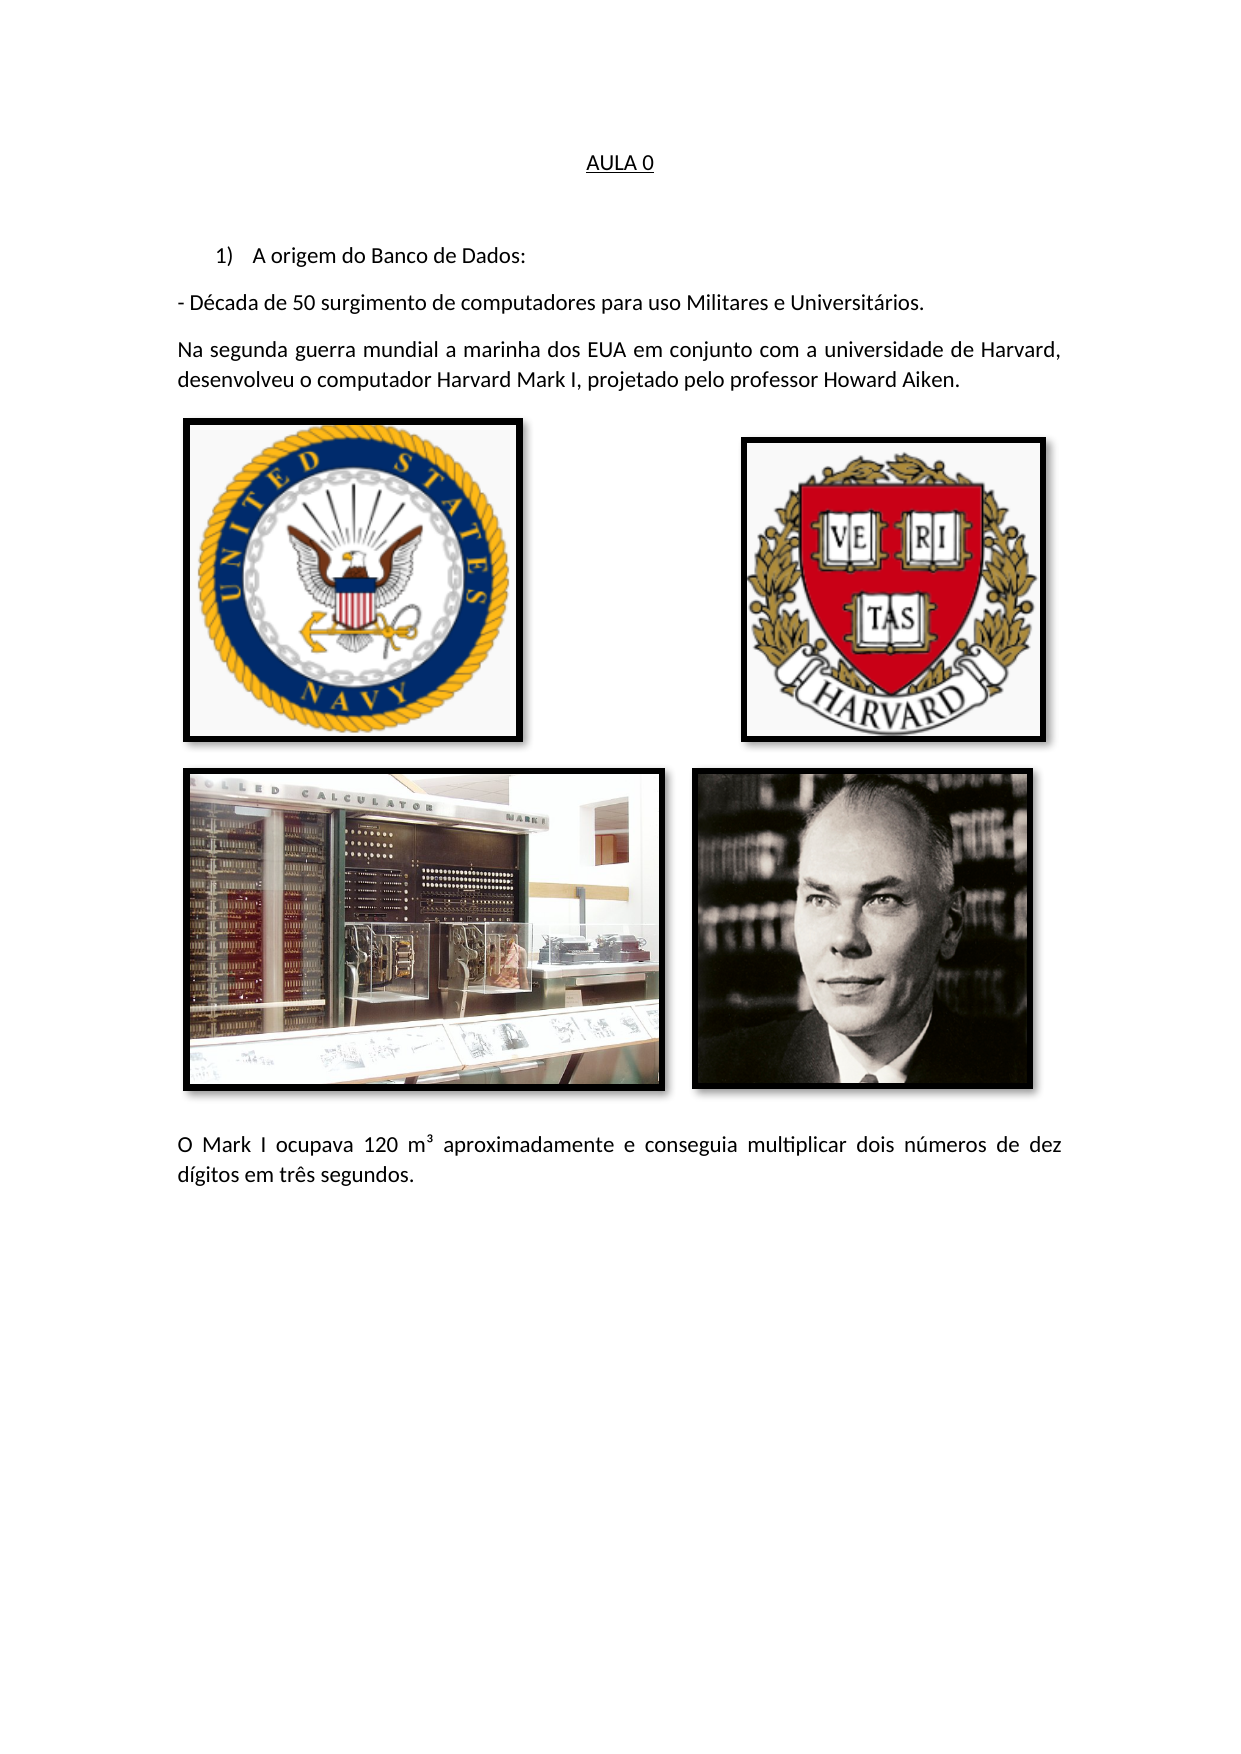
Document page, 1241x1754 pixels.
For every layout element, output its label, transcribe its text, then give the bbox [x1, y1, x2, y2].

picture [747, 443, 1040, 736]
text Na segunda guerra mundial a marinha dos EUA em conjunto com a universidade de Harvard, desenvolveu o computador Harvard Mark I, projetado pelo professor Howard Aiken. [177, 335, 1063, 393]
text - Década de 50 surgimento de computadores para uso Militares e Universitários. [177, 288, 1063, 316]
picture [190, 425, 516, 736]
text O Mark I ocupava 120 m³ aproximadamente e conseguia multiplicar dois números de dez dígitos em três segundos. [177, 1130, 1063, 1188]
picture [190, 774, 659, 1084]
list A origem do Banco de Dados: [215, 241, 1063, 269]
picture [698, 774, 1027, 1083]
text AULA 0 [177, 148, 1063, 176]
